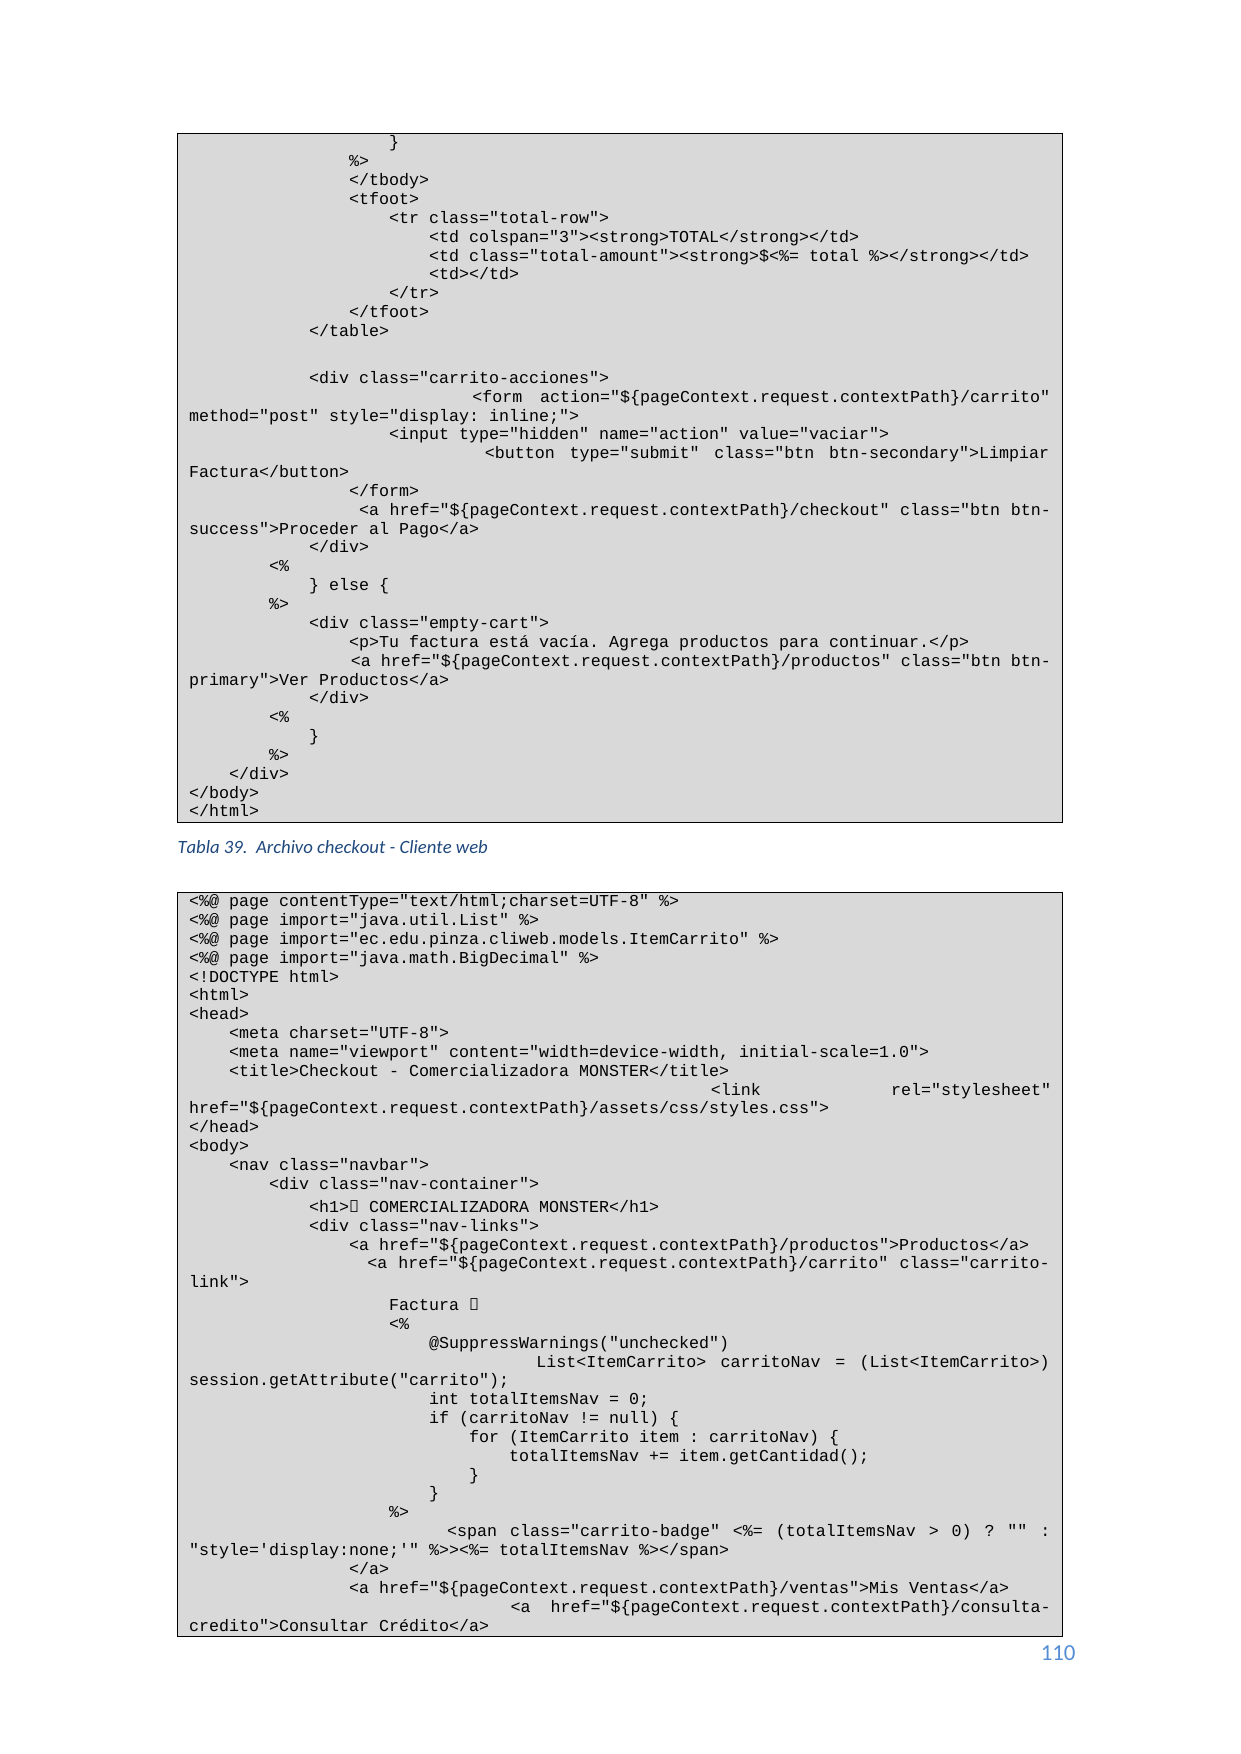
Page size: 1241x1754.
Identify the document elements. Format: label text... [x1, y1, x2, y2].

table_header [178, 134, 1062, 822]
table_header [178, 893, 1062, 1636]
